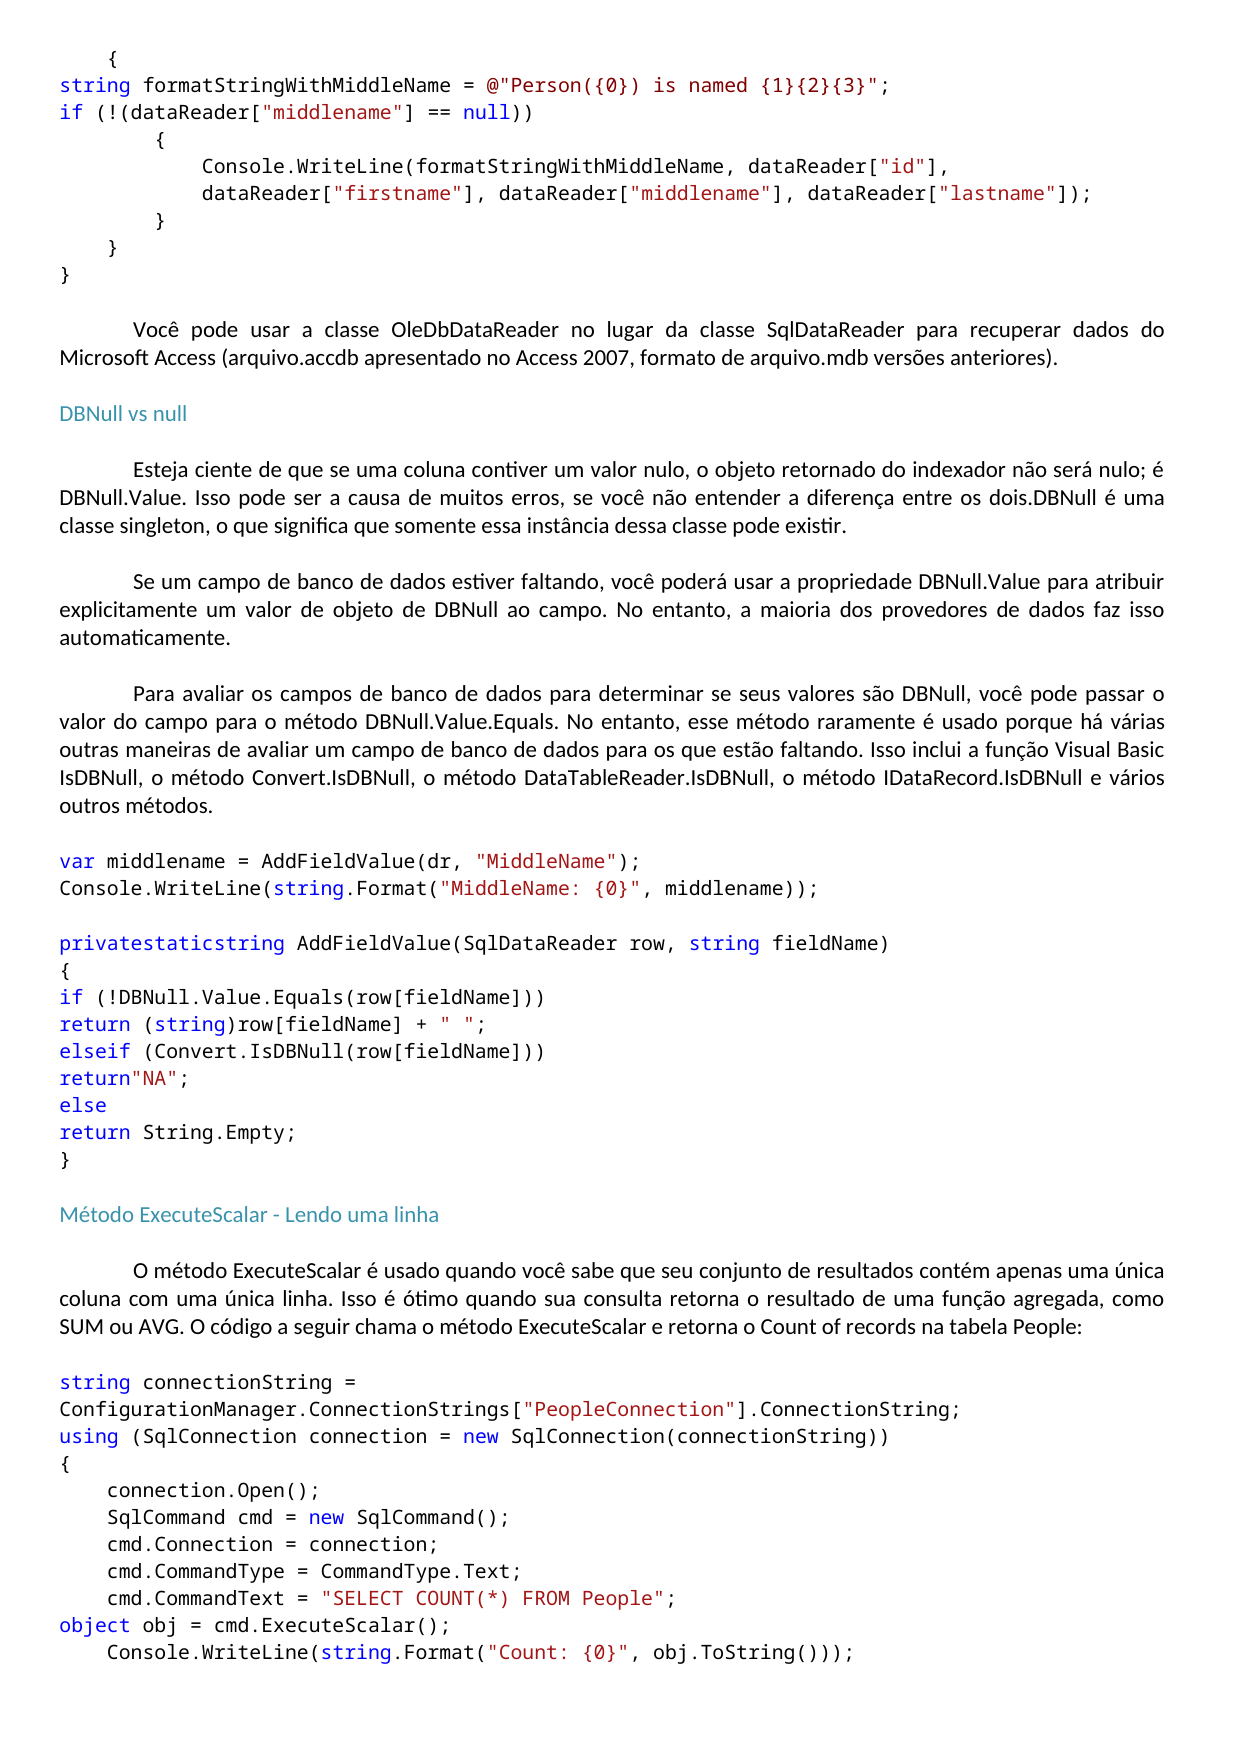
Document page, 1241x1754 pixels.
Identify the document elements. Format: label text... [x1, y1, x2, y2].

text Console.WriteLine(string.Format("Count: {0}", obj.ToString())); [59, 1638, 1167, 1665]
text if (!DBNull.Value.Equals(row[fieldName])) [59, 983, 1167, 1011]
text { [59, 125, 1167, 152]
text connection.Open(); [59, 1476, 1167, 1503]
text } [59, 1145, 1167, 1172]
text { [59, 957, 1167, 983]
text SqlCommand cmd = new SqlCommand(); [59, 1503, 1167, 1530]
text Para avaliar os campos de banco de dados para determinar se seus valores são DBNull, você pode passar o valor do campo para o método DBNull.Value.Equals. No entanto, esse método raramente é usado porque há várias outras maneiras de avaliar um campo de banco de dados para os que estão faltando. Isso inclui a função Visual Basic IsDBNull, o método Convert.IsDBNull, o método DataTableReader.IsDBNull, o método IDataRecord.IsDBNull e vários outros métodos. [59, 679, 1167, 819]
text string formatStringWithMiddleName = @"Person({0}) is named {1}{2}{3}"; [59, 71, 1167, 98]
text cmd.CommandType = CommandType.Text; [59, 1557, 1167, 1584]
text return"NA"; [59, 1064, 1167, 1091]
text } [59, 233, 1167, 260]
text using (SqlConnection connection = new SqlConnection(connectionString)) [59, 1422, 1167, 1449]
text O método ExecuteScalar é usado quando você sabe que seu conjunto de resultados contém apenas uma única coluna com uma única linha. Isso é ótimo quando sua consulta retorna o resultado de uma função agregada, como SUM ou AVG. O código a seguir chama o método ExecuteScalar e retorna o Count of records na tabela People: [59, 1256, 1167, 1341]
text string connectionString = ConfigurationManager.ConnectionStrings["PeopleConnection"].ConnectionString; [59, 1368, 1167, 1422]
text privatestaticstring AddFieldValue(SqlDataReader row, string fieldName) [59, 929, 1167, 957]
text if (!(dataReader["middlename"] == null)) [59, 98, 1167, 125]
text Você pode usar a classe OleDbDataReader no lugar da classe SqlDataReader para recuperar dados do Microsoft Access (arquivo.accdb apresentado no Access 2007, formato de arquivo.mdb versões anteriores). [59, 315, 1167, 371]
text return String.Empty; [59, 1118, 1167, 1145]
text dataReader["firstname"], dataReader["middlename"], dataReader["lastname"]); [59, 179, 1167, 206]
text Se um campo de banco de dados estiver faltando, você poderá usar a propriedade DBNull.Value para atribuir explicitamente um valor de objeto de DBNull ao campo. No entanto, a maioria dos provedores de dados faz isso automaticamente. [59, 567, 1167, 651]
text cmd.Connection = connection; [59, 1530, 1167, 1557]
text cmd.CommandText = "SELECT COUNT(*) FROM People"; [59, 1584, 1167, 1611]
text else [59, 1091, 1167, 1118]
text Esteja ciente de que se uma coluna contiver um valor nulo, o objeto retornado do indexador não será nulo; é DBNull.Value. Isso pode ser a causa de muitos erros, se você não entender a diferença entre os dois.DBNull é uma classe singleton, o que significa que somente essa instância dessa classe pode existir. [59, 455, 1167, 539]
text } [59, 206, 1167, 233]
text Console.WriteLine(formatStringWithMiddleName, dataReader["id"], [59, 152, 1167, 179]
text Método ExecuteScalar - Lendo uma linha [59, 1200, 1167, 1228]
text Console.WriteLine(string.Format("MiddleName: {0}", middlename)); [59, 874, 1167, 902]
text { [59, 1449, 1167, 1476]
text elseif (Convert.IsDBNull(row[fieldName])) [59, 1037, 1167, 1064]
text DBNull vs null [59, 399, 1167, 427]
text var middlename = AddFieldValue(dr, "MiddleName"); [59, 848, 1167, 874]
text { [59, 44, 1167, 71]
text object obj = cmd.ExecuteScalar(); [59, 1611, 1167, 1638]
text return (string)row[fieldName] + " "; [59, 1011, 1167, 1037]
text } [59, 260, 1167, 287]
